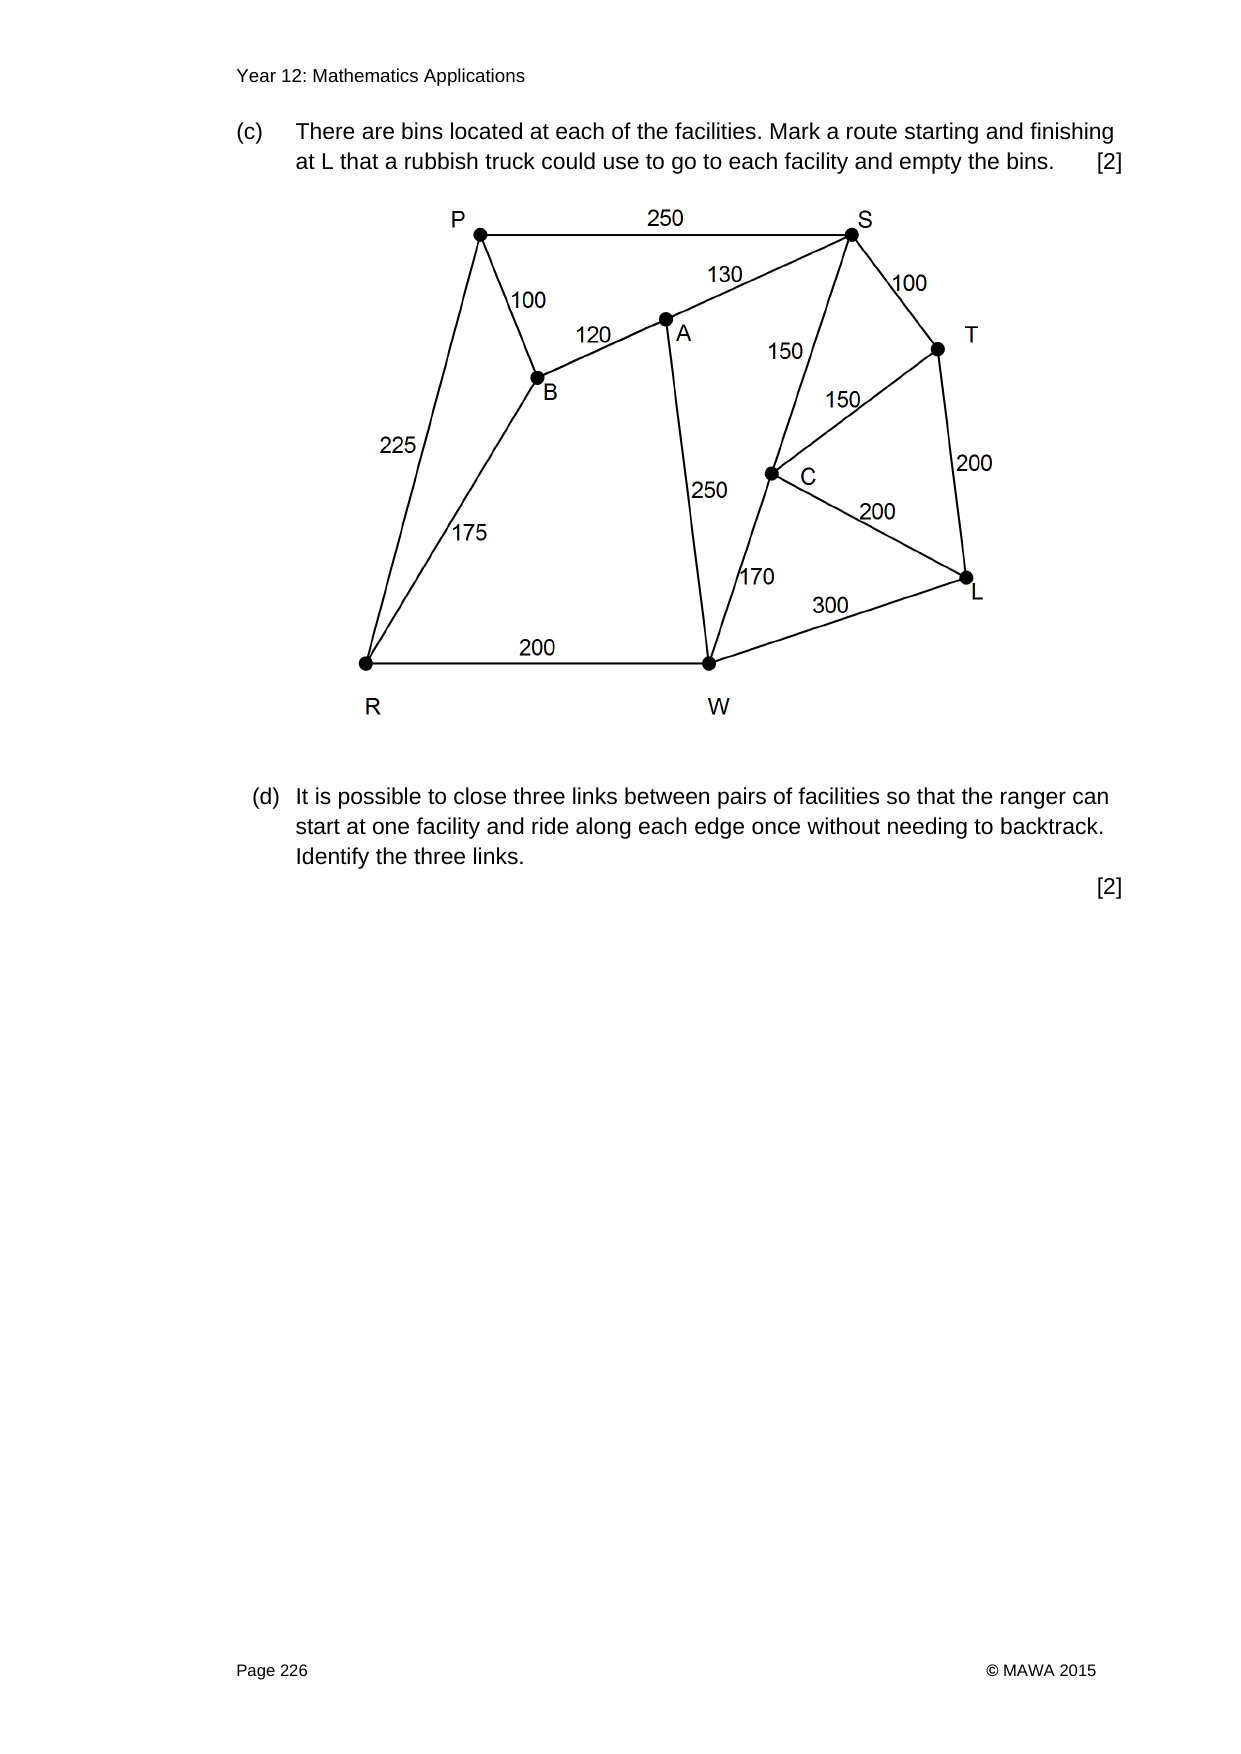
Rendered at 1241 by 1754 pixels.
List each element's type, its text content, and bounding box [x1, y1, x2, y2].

picture [356, 207, 994, 716]
text (c) There are bins located at each of the facilities. Mark a route starting and finishing at L that a rubbish truck could use to go to each facility and empty the bins. [2] [236, 118, 1122, 175]
text (d) It is possible to close three links between pairs of facilities so that the ranger can start at one facility and ride along each edge once without needing to backtrack. Identify the three links. [252, 783, 1122, 869]
text [2] [252, 873, 1122, 900]
